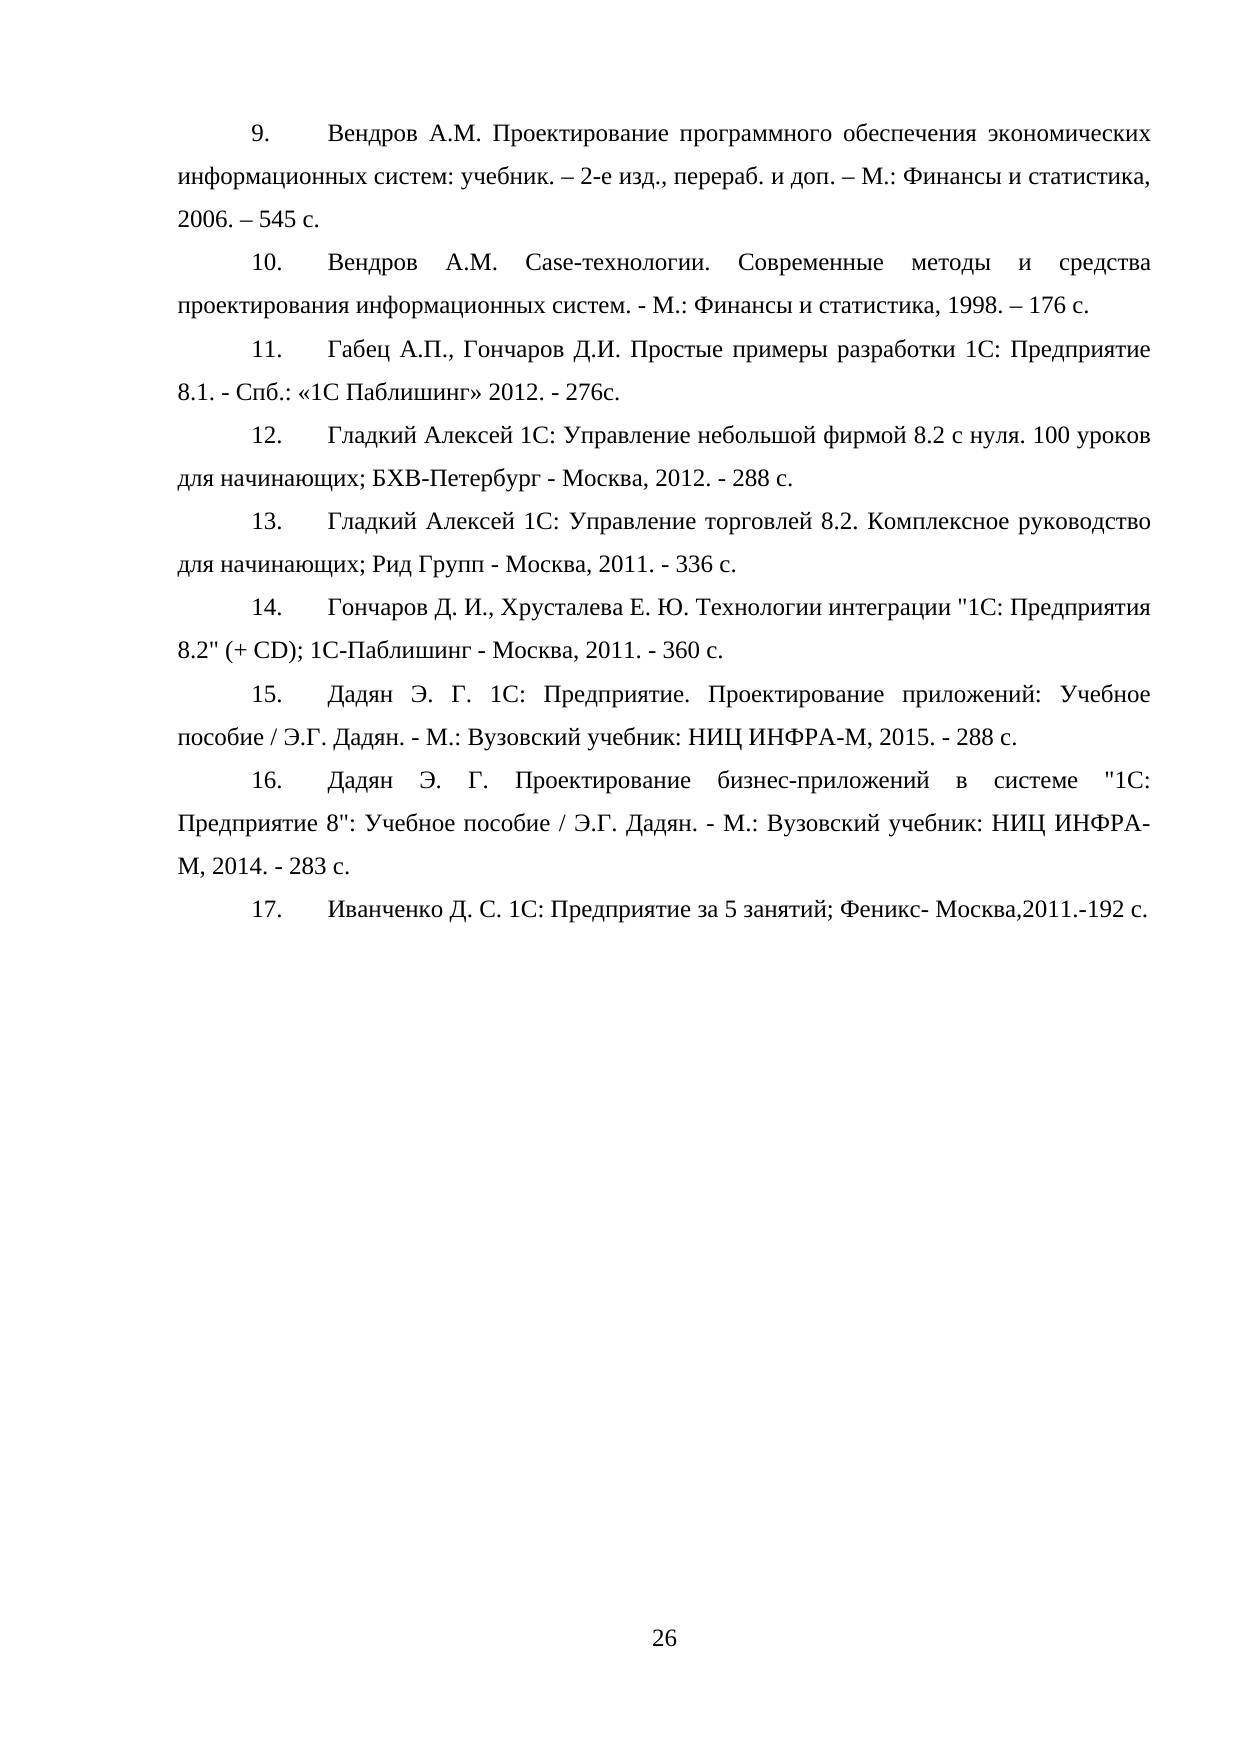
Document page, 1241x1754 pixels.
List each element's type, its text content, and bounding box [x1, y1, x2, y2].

list Вендров А.М. Проектирование программного обеспечения экономических информационных систем: учебник. – 2-е изд., перераб. и доп. – М.: Финансы и статистика, 2006. – 545 с. [177, 118, 1152, 233]
list Дадян Э. Г. 1С: Предприятие. Проектирование приложений: Учебное пособие / Э.Г. Дадян. - М.: Вузовский учебник: НИЦ ИНФРА-М, 2015. - 288 с. [177, 679, 1152, 751]
list Гончаров Д. И., Хрусталева Е. Ю. Технологии интеграции "1С: Предприятия 8.2" (+ CD); 1С-Паблишинг - Москва, 2011. - 360 c. [177, 592, 1152, 664]
list Габец А.П., Гончаров Д.И. Простые примеры разработки 1С: Предприятие 8.1. - Спб.: «1С Паблишинг» 2012. - 276с. [177, 334, 1152, 406]
list Иванченко Д. С. 1С: Предприятие за 5 занятий; Феникс- Москва,2011.-192 c. [177, 894, 1152, 923]
list Гладкий Алексей 1С: Управление торговлей 8.2. Комплексное руководство для начинающих; Рид Групп - Москва, 2011. - 336 c. [177, 506, 1152, 578]
list Вендров A.M. Сase-технологии. Современные методы и средства проектирования информационных систем. - М.: Финансы и статистика, 1998. – 176 с. [177, 247, 1152, 319]
list Дадян Э. Г. Проектирование бизнес-приложений в системе "1С: Предприятие 8": Учебное пособие / Э.Г. Дадян. - М.: Вузовский учебник: НИЦ ИНФРА-М, 2014. - 283 с. [177, 765, 1152, 880]
list Гладкий Алексей 1С: Управление небольшой фирмой 8.2 с нуля. 100 уроков для начинающих; БХВ-Петербург - Москва, 2012. - 288 c. [177, 420, 1152, 492]
